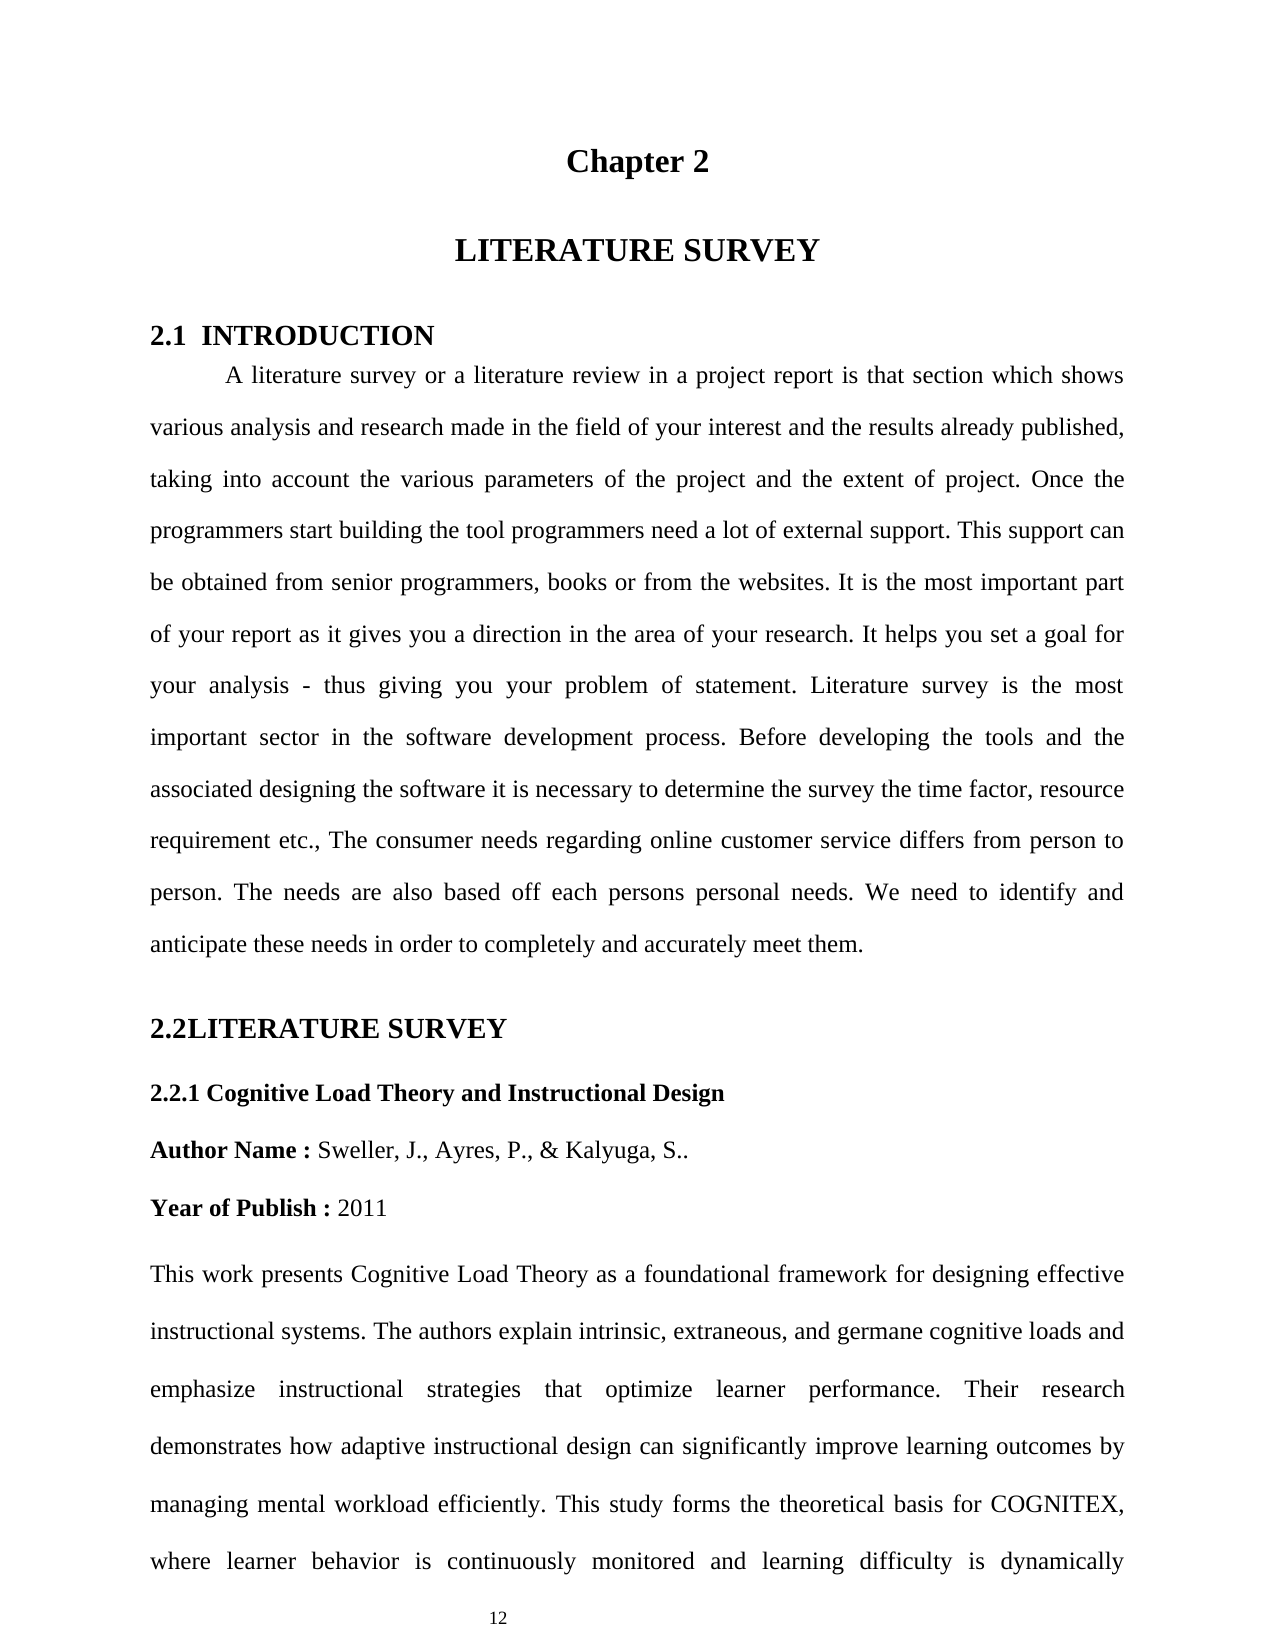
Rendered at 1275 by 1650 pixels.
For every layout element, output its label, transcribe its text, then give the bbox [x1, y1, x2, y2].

subtitle Year of Publish : 2011 [150, 1193, 1152, 1222]
subtitle LITERATURE SURVEY [150, 1011, 1152, 1044]
subtitle INTRODUCTION [150, 318, 1152, 351]
subtitle Cognitive Load Theory and Instructional Design [150, 1078, 1152, 1107]
text A literature survey or a literature review in a project report is that section which shows various analysis and research made in the field of your interest and the results already published, taking into account the various parameters of the project and the extent of project. Once the programmers start building the tool programmers need a lot of external support. This support can be obtained from senior programmers, books or from the websites. It is the most important part of your report as it gives you a direction in the area of your research. It helps you set a goal for your analysis - thus giving you your problem of statement. Literature survey is the most important sector in the software development process. Before developing the tools and the associated designing the software it is necessary to determine the survey the time factor, resource requirement etc., The consumer needs regarding online customer service differs from person to person. The needs are also based off each persons personal needs. We need to identify and anticipate these needs in order to completely and accurately meet them. [150, 361, 1126, 958]
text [150, 1259, 1126, 1575]
subtitle Chapter 2 LITERATURE SURVEY [454, 142, 821, 268]
text Author Name : Sweller, J., Ayres, P., & Kalyuga, S.. [150, 1136, 1152, 1164]
